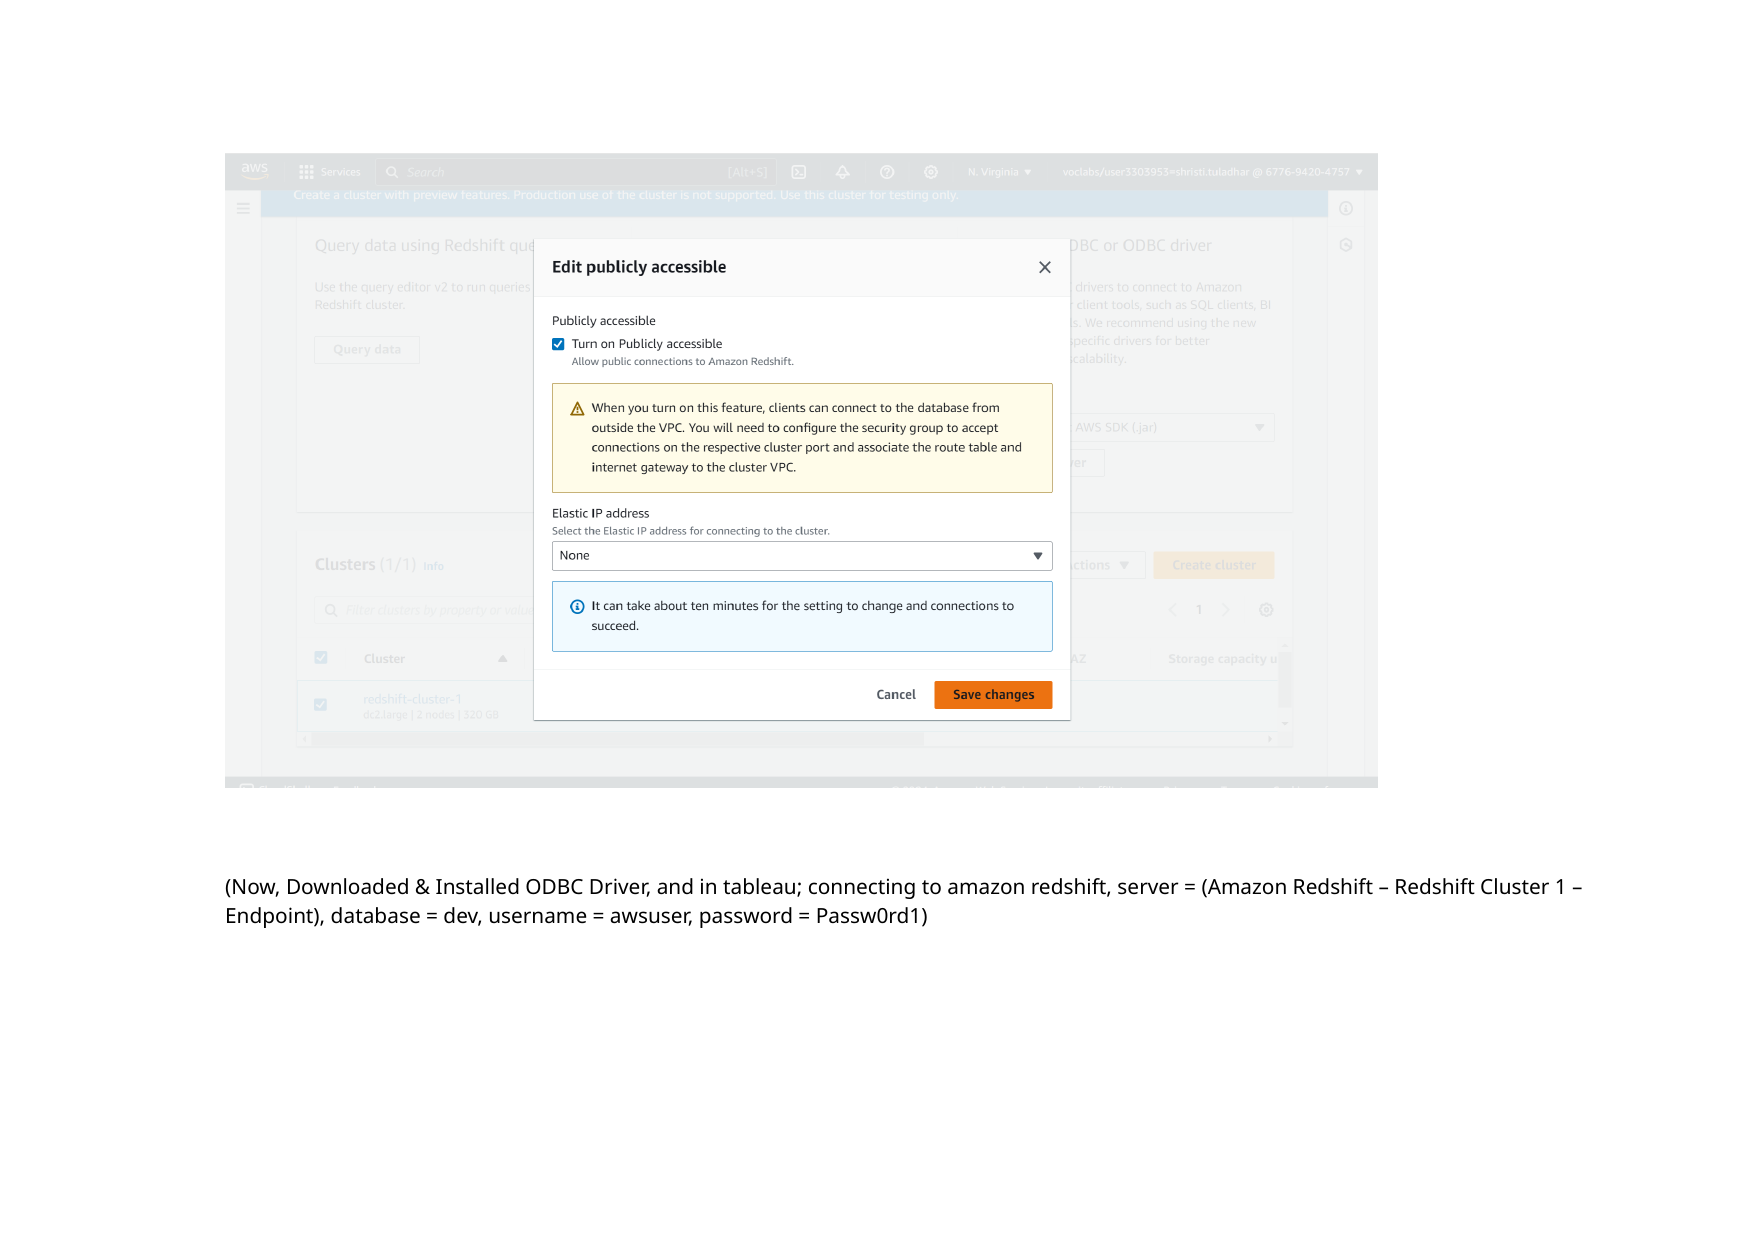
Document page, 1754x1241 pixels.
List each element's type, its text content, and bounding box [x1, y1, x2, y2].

picture [225, 150, 1378, 788]
list (Now, Downloaded & Installed ODBC Driver, and in tableau; connecting to amazon redshift, server = (Amazon Redshift – Redshift Cluster 1 – Endpoint), database = dev, username = awsuser, password = Passw0rd1) [225, 872, 1604, 929]
